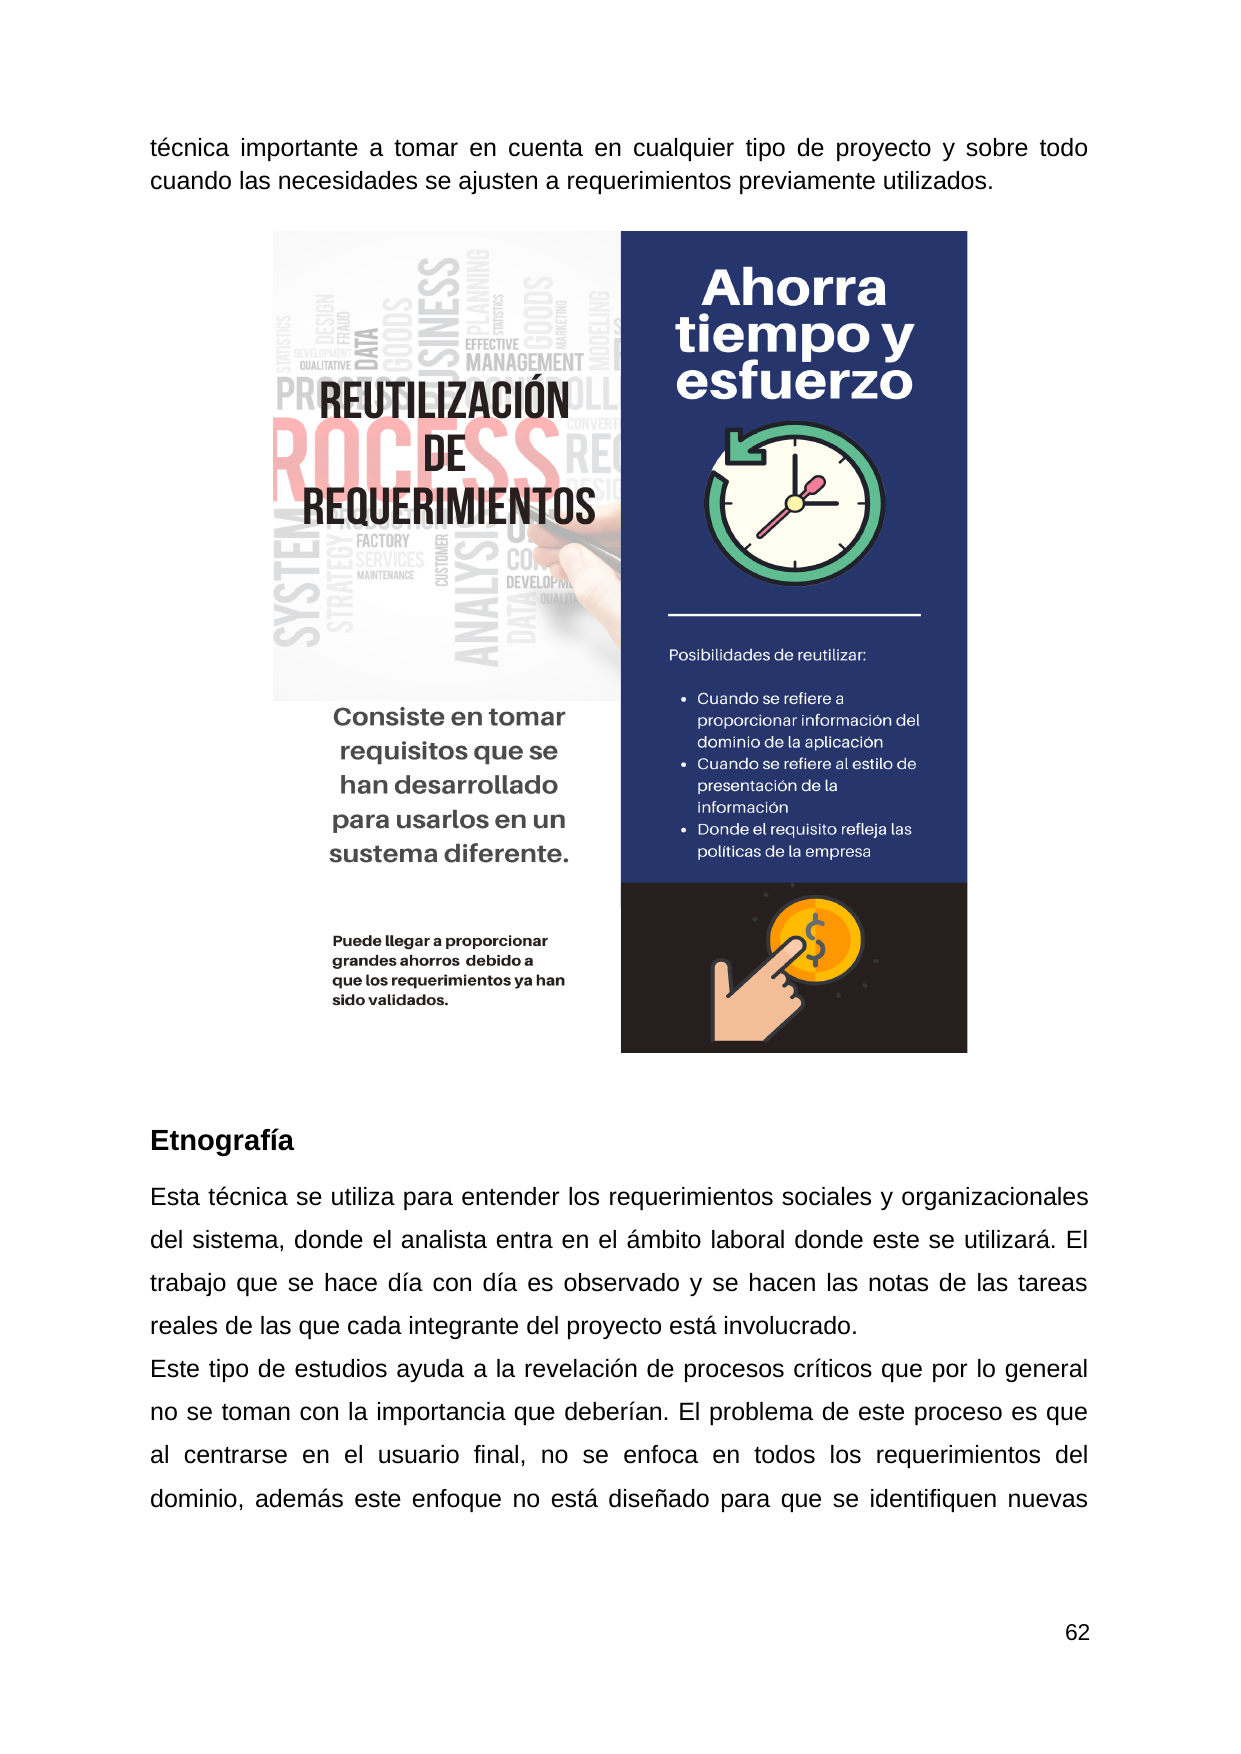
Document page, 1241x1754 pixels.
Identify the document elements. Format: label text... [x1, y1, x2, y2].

text Esta técnica se utiliza para entender los requerimientos sociales y organizacionales del sistema, donde el analista entra en el ámbito laboral donde este se utilizará. El trabajo que se hace día con día es observado y se hacen las notas de las tareas reales de las que cada integrante del proyecto está involucrado. [150, 1182, 1090, 1340]
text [150, 1354, 1090, 1512]
subtitle Etnografía [150, 1123, 1090, 1157]
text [150, 133, 1090, 194]
picture [273, 231, 968, 1053]
